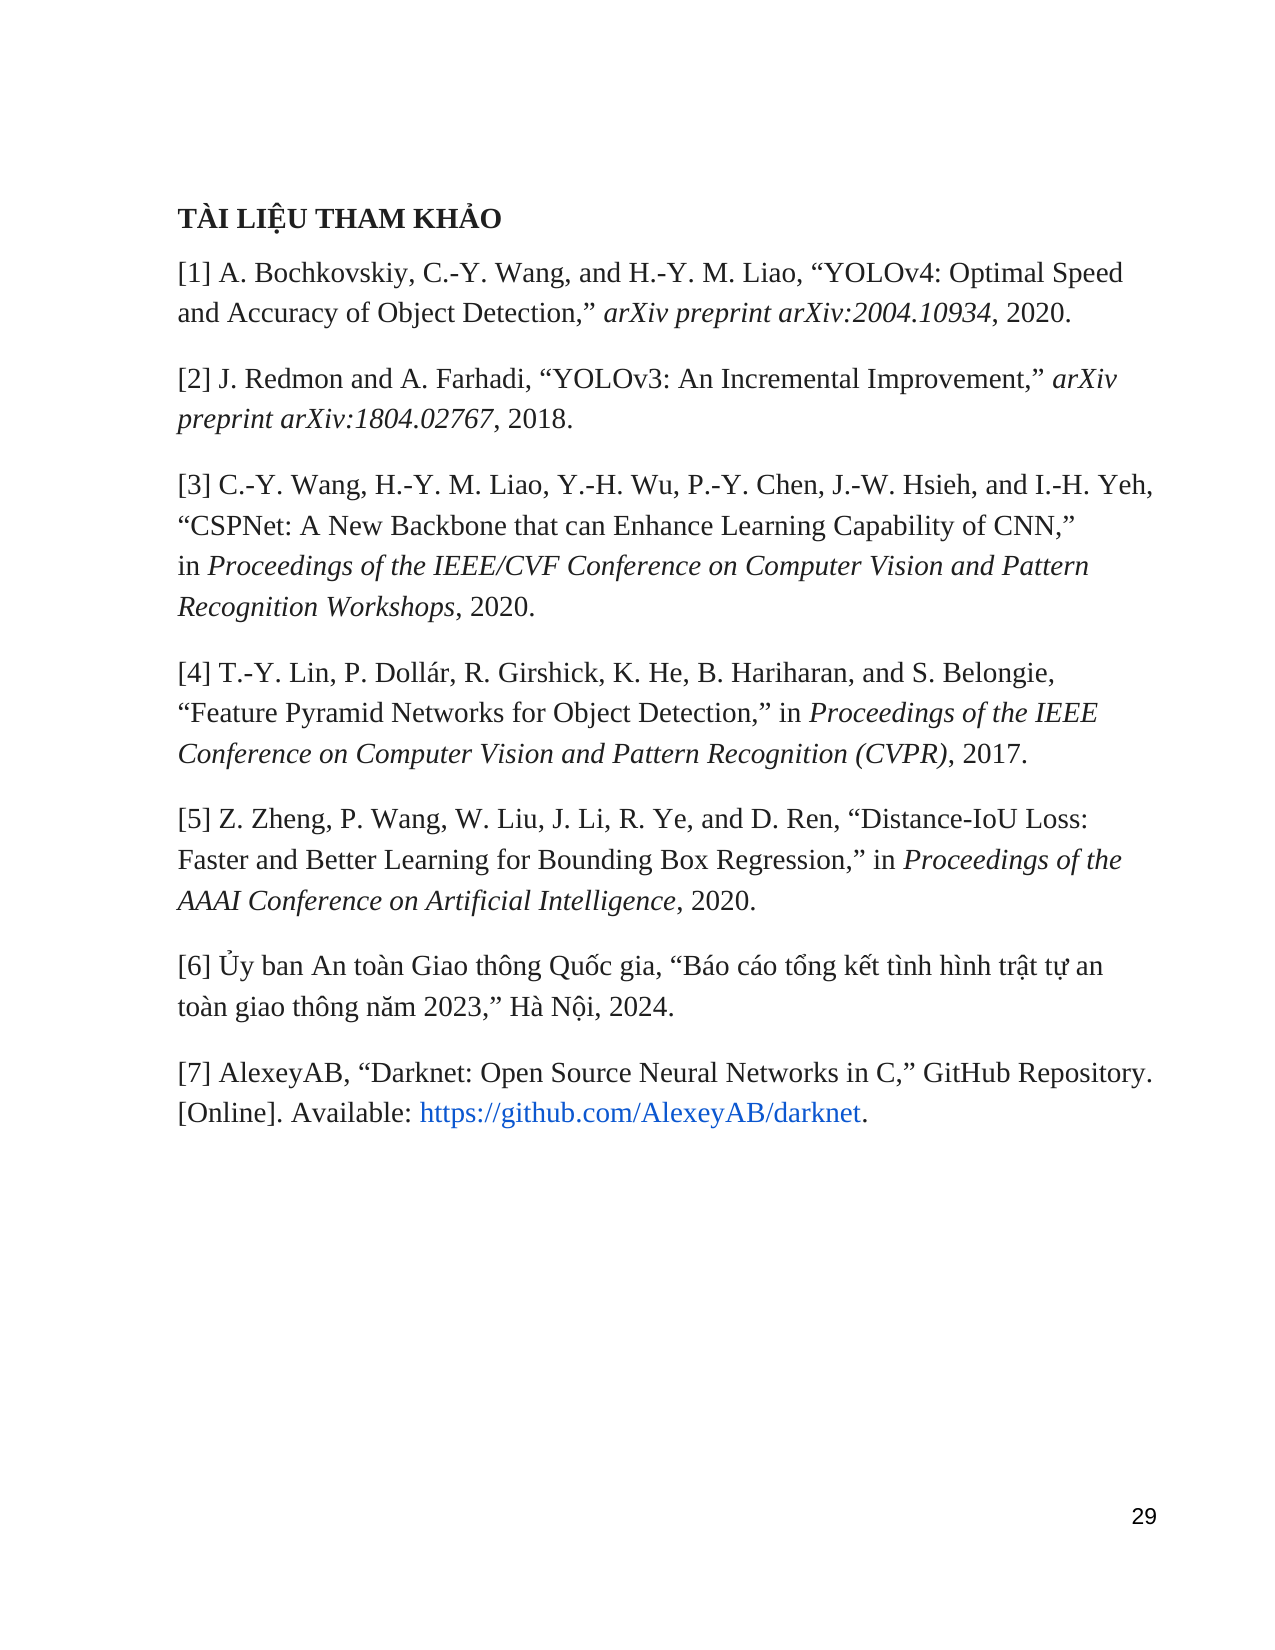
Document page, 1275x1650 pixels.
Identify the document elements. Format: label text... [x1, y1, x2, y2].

text [6] Ủy ban An toàn Giao thông Quốc gia, “Báo cáo tổng kết tình hình trật tự an toàn giao thông năm 2023,” Hà Nội, 2024. [177, 941, 1157, 1023]
text [3] C.-Y. Wang, H.-Y. M. Liao, Y.-H. Wu, P.-Y. Chen, J.-W. Hsieh, and I.-H. Yeh, “CSPNet: A New Backbone that can Enhance Learning Capability of CNN,” in Proceedings of the IEEE/CVF Conference on Computer Vision and Pattern Recognition Workshops, 2020. [177, 460, 1157, 623]
text [5] Z. Zheng, P. Wang, W. Liu, J. Li, R. Ye, and D. Ren, “Distance-IoU Loss: Faster and Better Learning for Bounding Box Regression,” in Proceedings of the AAAI Conference on Artificial Intelligence, 2020. [177, 794, 1157, 916]
text [7] AlexeyAB, “Darknet: Open Source Neural Networks in C,” GitHub Repository. [Online]. Available: https://github.com/AlexeyAB/darknet. [177, 1048, 1157, 1129]
text [2] J. Redmon and A. Farhadi, “YOLOv3: An Incremental Improvement,” arXiv preprint arXiv:1804.02767, 2018. [177, 354, 1157, 435]
subtitle TÀI LIỆU THAM KHẢO [177, 191, 1157, 235]
text [4] T.-Y. Lin, P. Dollár, R. Girshick, K. He, B. Hariharan, and S. Belongie, “Feature Pyramid Networks for Object Detection,” in Proceedings of the IEEE Conference on Computer Vision and Pattern Recognition (CVPR), 2017. [177, 648, 1157, 769]
text [1] A. Bochkovskiy, C.-Y. Wang, and H.-Y. M. Liao, “YOLOv4: Optimal Speed and Accuracy of Object Detection,” arXiv preprint arXiv:2004.10934, 2020. [177, 248, 1157, 329]
